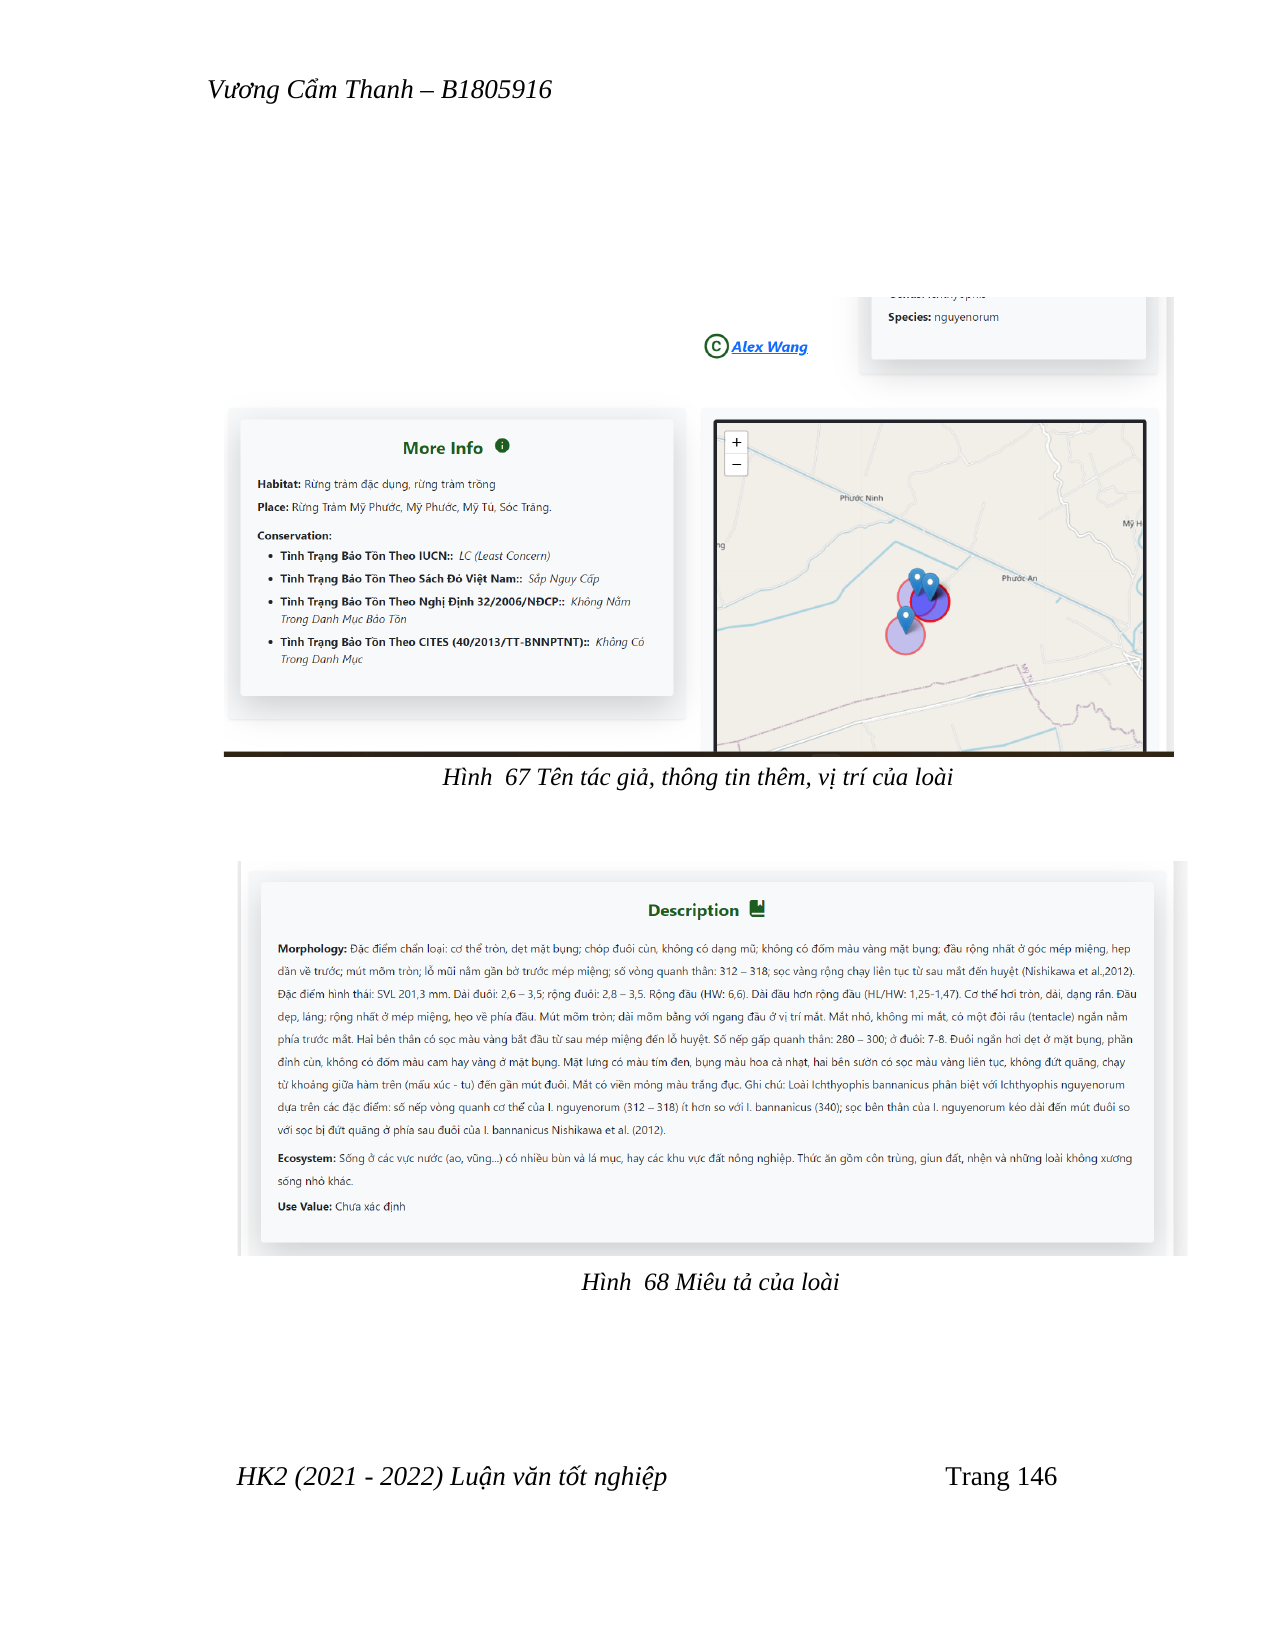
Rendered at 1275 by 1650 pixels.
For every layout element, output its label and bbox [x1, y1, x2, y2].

picture [237, 861, 1188, 1256]
picture [223, 297, 1174, 757]
